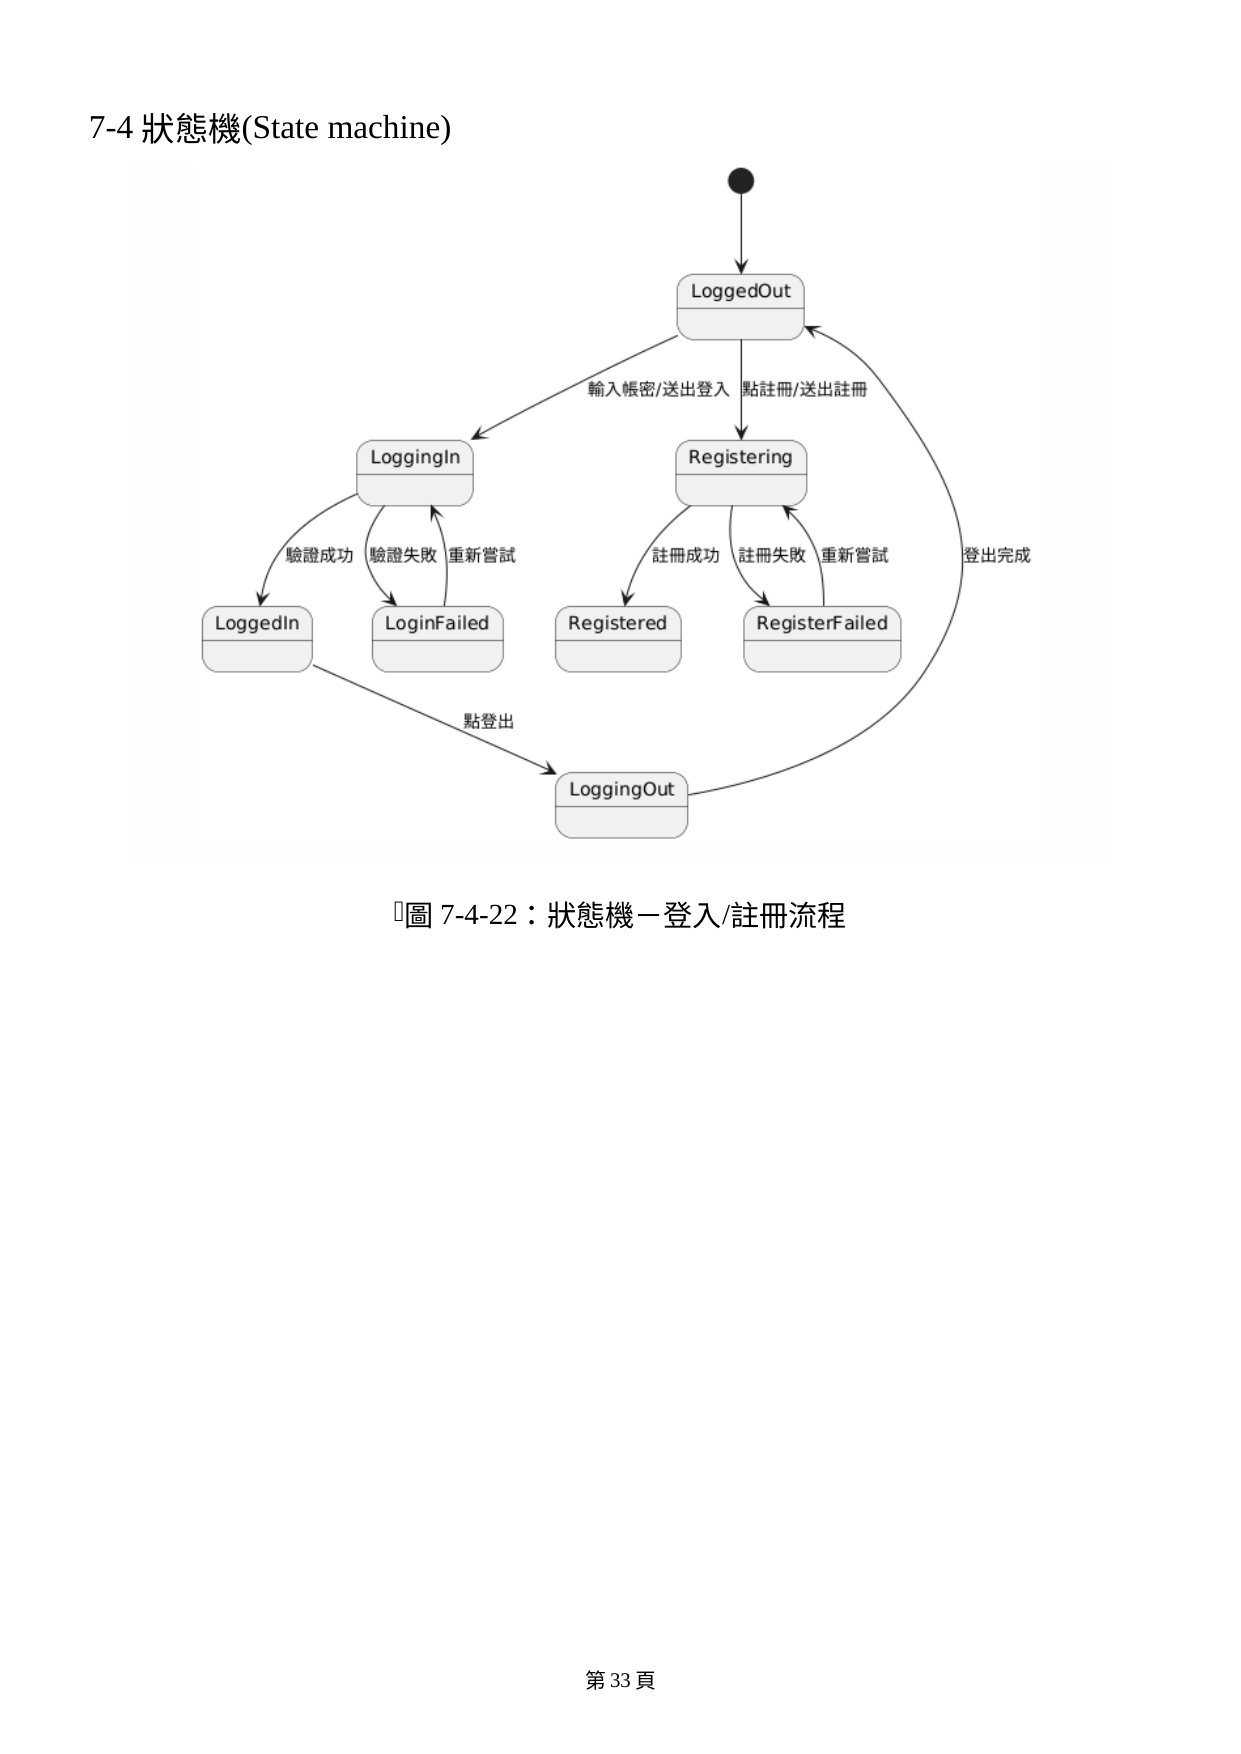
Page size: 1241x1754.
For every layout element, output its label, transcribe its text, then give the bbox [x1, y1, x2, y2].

subtitle 狀態機(State machine) [89, 89, 1152, 164]
picture [130, 164, 1110, 861]
